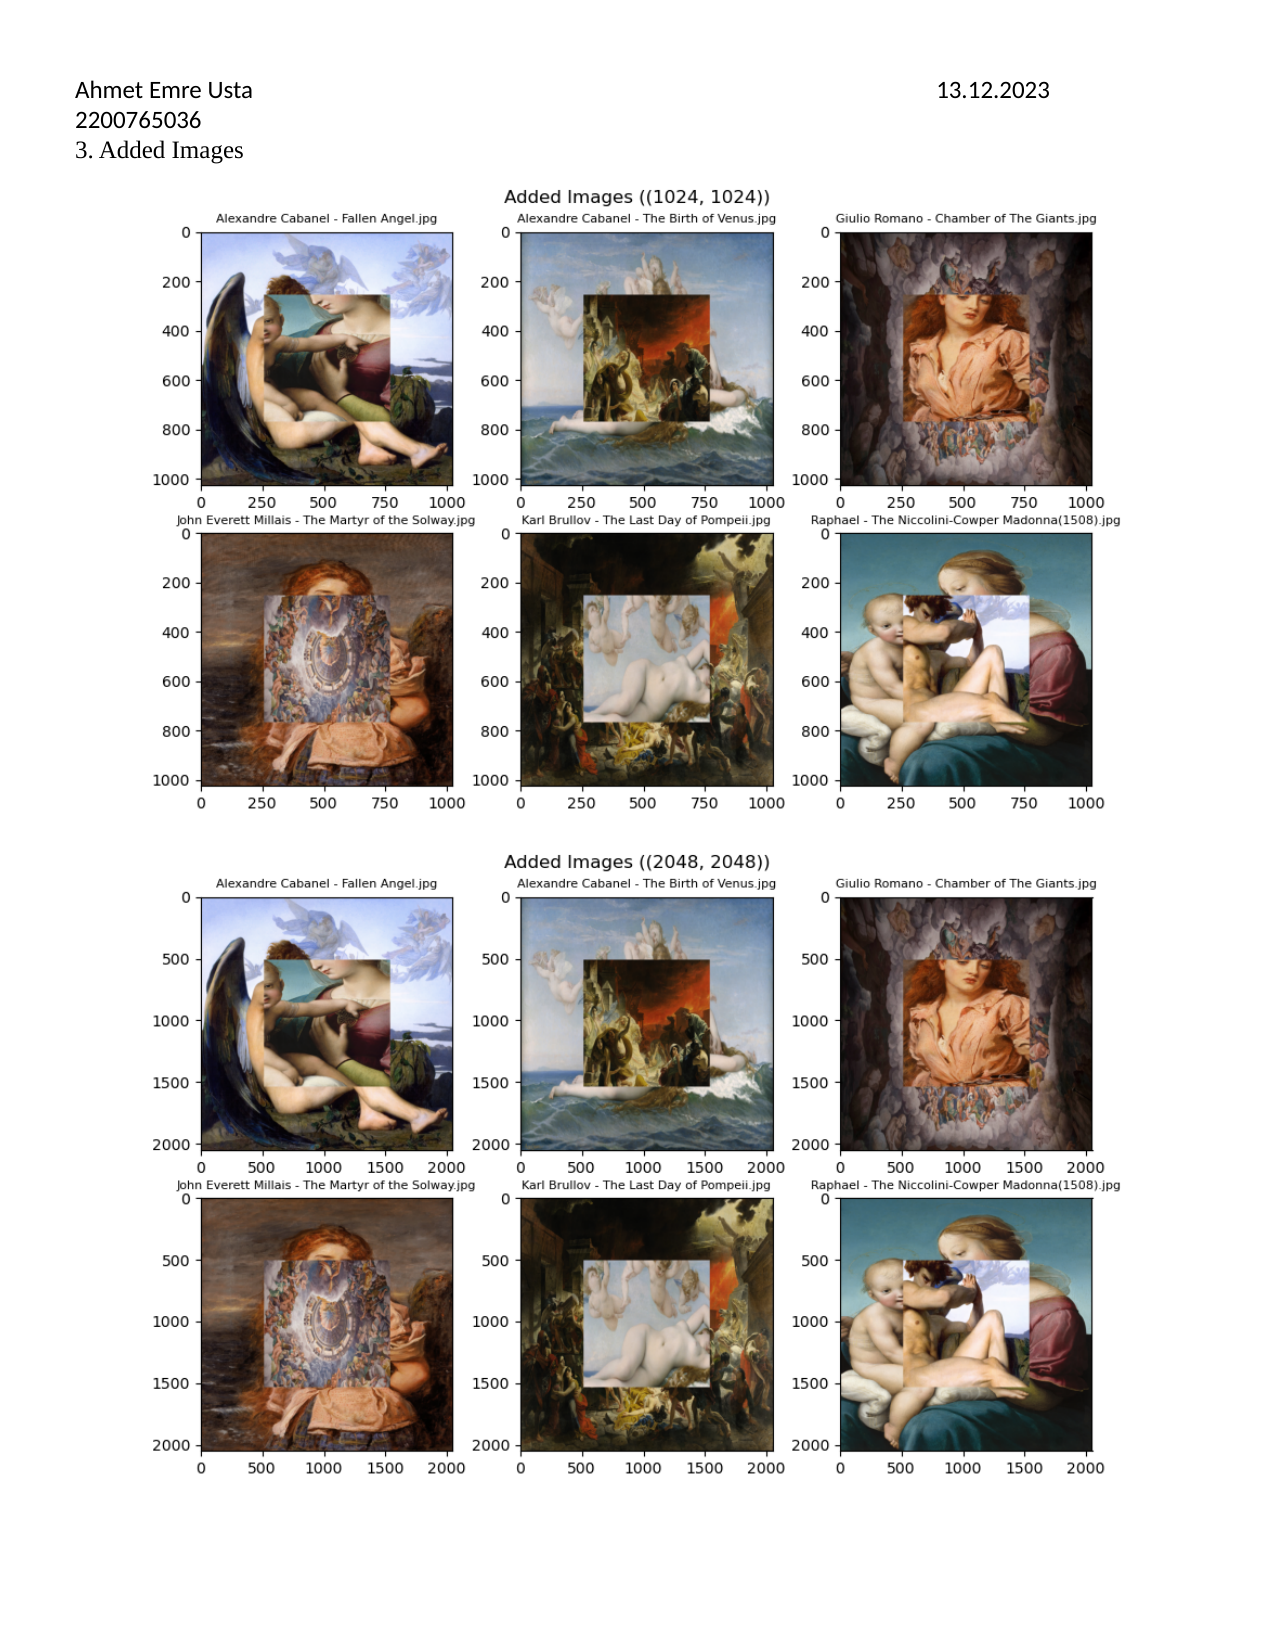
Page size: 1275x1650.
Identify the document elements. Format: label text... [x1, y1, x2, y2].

text 3. Added Images [75, 135, 1200, 163]
picture [150, 842, 1125, 1493]
picture [150, 177, 1125, 828]
